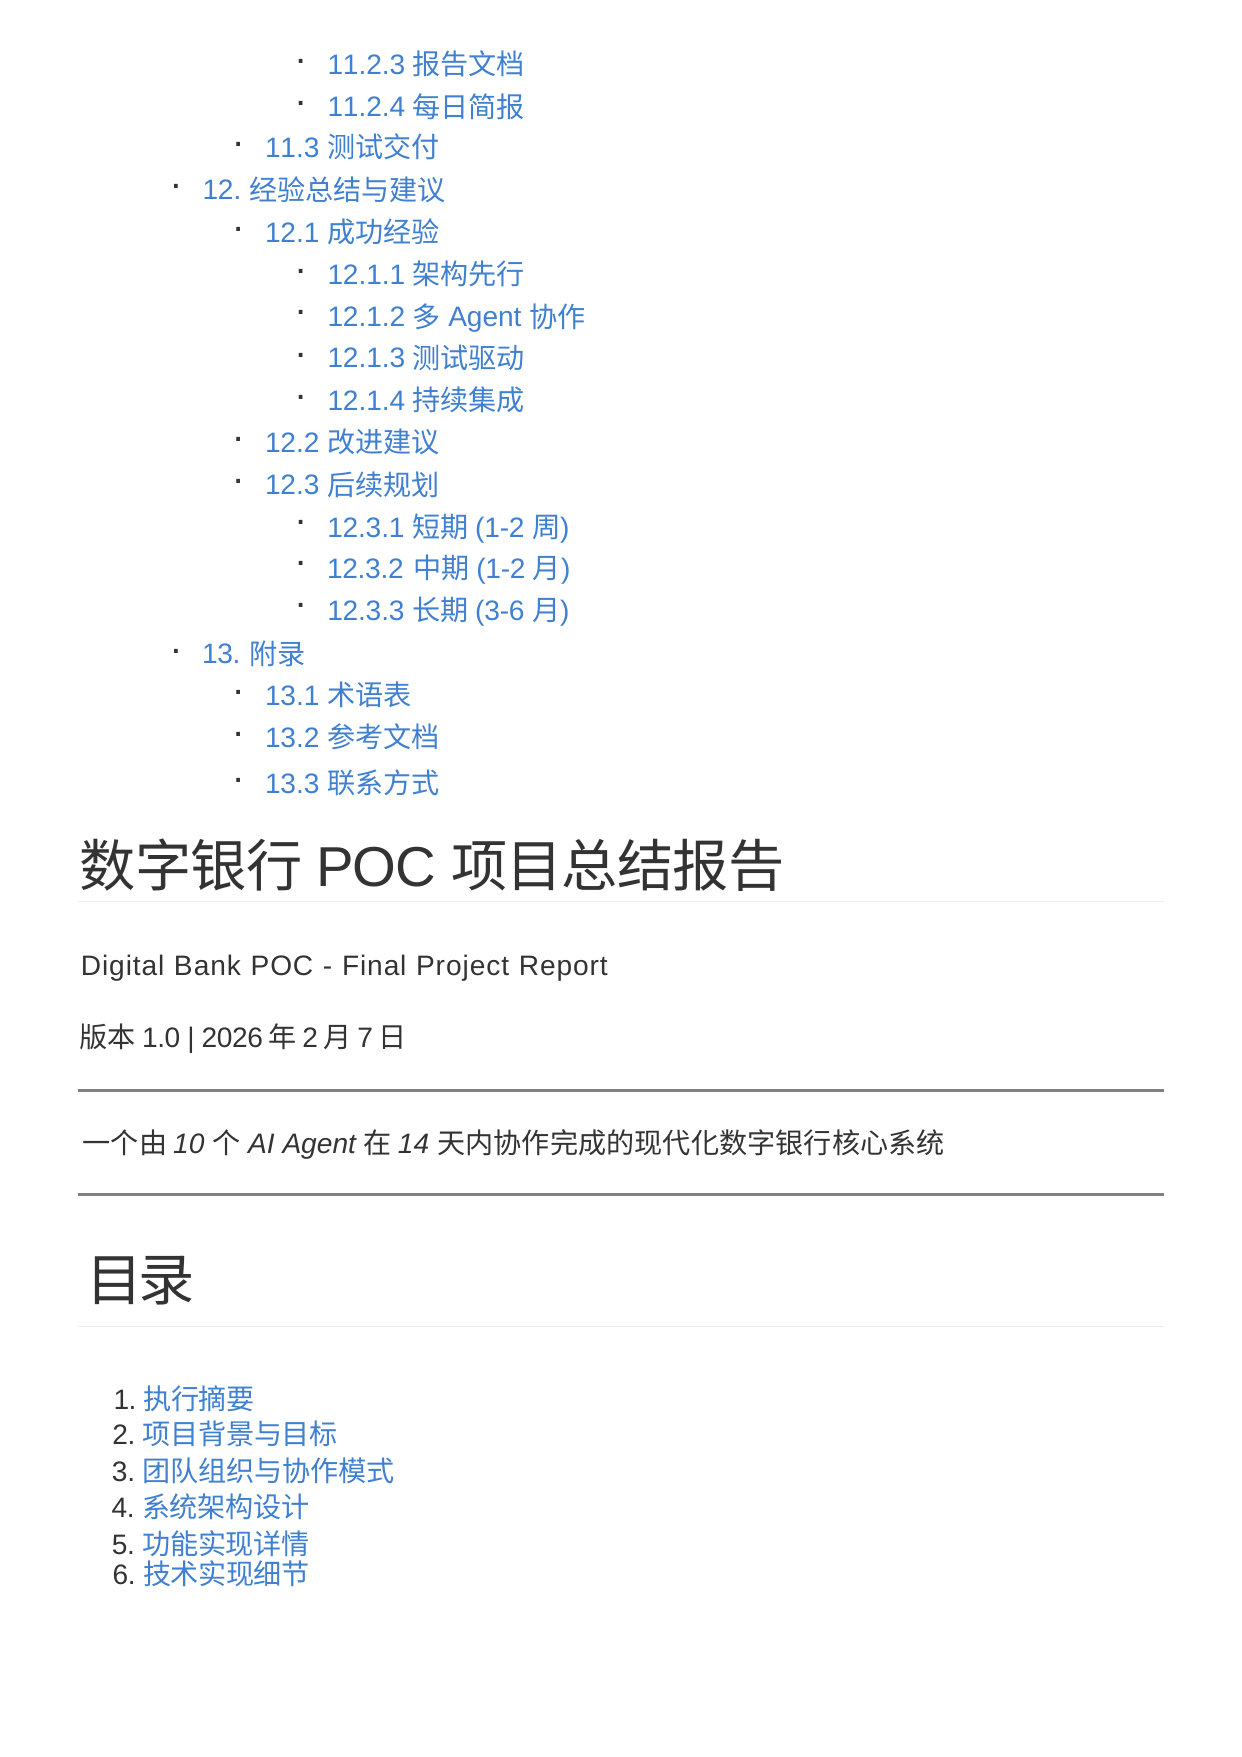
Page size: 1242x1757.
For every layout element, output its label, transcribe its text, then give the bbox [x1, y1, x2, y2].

text 1. 执行摘要 [113, 1383, 1164, 1416]
text . 11.3 测试交付 [233, 124, 1164, 164]
text . 12.3 后续规划 [233, 460, 1164, 502]
text . 12.1.1 架构先行 [295, 249, 1164, 292]
text 5. 功能实现详情 [112, 1528, 1164, 1561]
text 3. 团队组织与协作模式 [112, 1455, 1164, 1488]
text 2. 项目背景与目标 [112, 1418, 1164, 1451]
text . 12.3.3 长期 (3-6 月) [295, 585, 1164, 628]
text . 12.2 改进建议 [233, 417, 1164, 459]
text . 11.2.4 每日简报 [295, 82, 1164, 124]
text . 13.1 术语表 [233, 670, 1164, 712]
text 4. 系统架构设计 [111, 1491, 1164, 1524]
table_header Digital Bank POC - Final Project Report 版本 1.0 | 2026年2月7日 [78, 902, 1164, 1089]
text . 13.2 参考文档 [233, 712, 1164, 754]
text . 12.1 成功经验 [233, 207, 1164, 249]
text . 12.1.3 测试驱动 [295, 334, 1164, 375]
text 6. 技术实现细节 [112, 1564, 1164, 1589]
text . 12.1.2 多 Agent 协作 [295, 292, 1164, 334]
text . 12. 经验总结与建议 [170, 165, 1164, 207]
text . 11.2.3 报告文档 [295, 39, 1164, 82]
text . 13. 附录 [170, 628, 1164, 670]
text 数字银行 POC 项目总结报告 [79, 840, 1164, 898]
table_cell 一个由10 个 AI Agent 在14 天内协作完成的现代化数字银行核心系统 [78, 1092, 1164, 1193]
text . 12.3.1 短期 (1-2 周) [295, 502, 1164, 544]
table_cell 目录 [78, 1196, 1164, 1326]
text . 12.1.4 持续集成 [295, 375, 1164, 417]
text . 12.3.2 中期 (1-2 月) [295, 544, 1164, 585]
text . 13.3 联系方式 [233, 755, 1164, 802]
